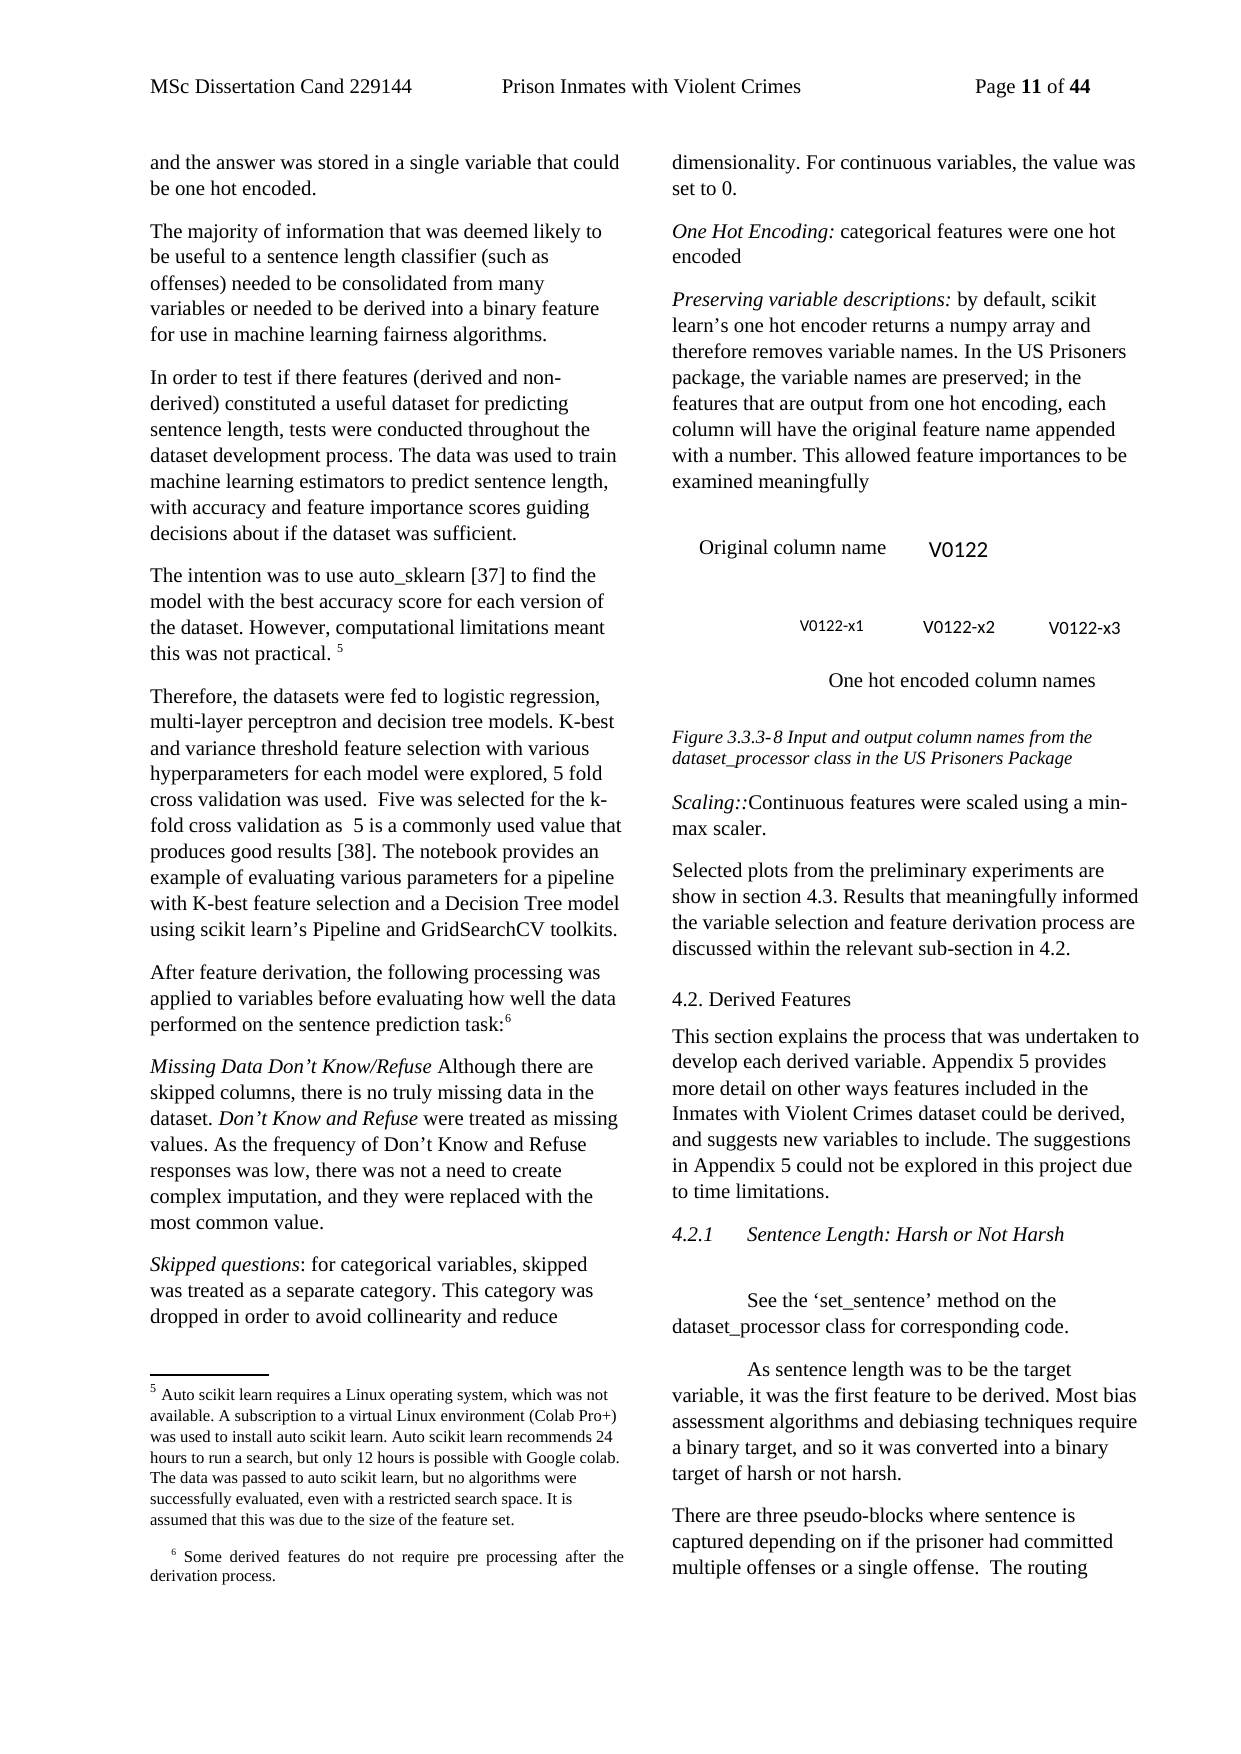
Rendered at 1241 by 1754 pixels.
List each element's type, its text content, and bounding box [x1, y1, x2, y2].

subtitle Derived Features [672, 987, 1146, 1011]
text As sentence length was to be the target variable, it was the first feature to be derived. Most bias assessment algorithms and debiasing techniques require a binary target, and so it was converted into a binary target of harsh or not harsh. [672, 1357, 1146, 1485]
text This section explains the process that was undertaken to develop each derived variable. Appendix 5 provides more detail on other ways features included in the Inmates with Violent Crimes dataset could be derived, and suggests new variables to include. The suggestions in Appendix 5 could not be explored in this project due to time limitations. [672, 1023, 1146, 1203]
text Missing Data Don’t Know/Refuse Although there are skipped columns, there is no truly missing data in the dataset. Don’t Know and Refuse were treated as missing values. As the frequency of Don’t Know and Refuse responses was low, there was not a need to create complex imputation, and they were replaced with the most common value. [150, 1054, 624, 1234]
text Scaling::Continuous features were scaled using a min-max scaler. [672, 790, 1146, 840]
text One Hot Encoding: categorical features were one hot encoded [672, 218, 1146, 268]
text The majority of information that was deemed likely to be useful to a sentence length classifier (such as offenses) needed to be consolidated from many variables or needed to be derived into a binary feature for use in machine learning fairness algorithms. [150, 218, 624, 346]
text See the ‘set_sentence’ method on the dataset_processor class for corresponding code. [672, 1288, 1146, 1338]
text Selected plots from the preliminary experiments are show in section 4.3. Results that meaningfully informed the variable selection and feature derivation process are discussed within the relevant sub-section in 4.2. [672, 858, 1146, 960]
text Preserving variable descriptions: by default, scikit learn’s one hot encoder returns a numpy array and therefore removes variable names. In the US Prisoners package, the variable names are preserved; in the features that are output from one hot encoding, each column will have the original feature name appended with a number. This allowed feature importances to be examined meaningfully [672, 287, 1146, 493]
subtitle Sentence Length: Harsh or Not Harsh [672, 1222, 1146, 1246]
text In order to test if there features (derived and non-derived) constituted a useful dataset for predicting sentence length, tests were conducted throughout the dataset development process. The data was used to train machine learning estimators to predict sentence length, with accuracy and feature importance scores guiding decisions about if the dataset was sufficient. [150, 365, 624, 544]
text Therefore, the datasets were fed to logistic regression, multi-layer perceptron and decision tree models. K-best and variance threshold feature selection with various hyperparameters for each model were explored, 5 fold cross validation was used. Five was selected for the k-fold cross validation as 5 is a commonly used value that produces good results. The notebook provides an example of evaluating various parameters for a pipeline with K-best feature selection and a Decision Tree model using scikit learn’s Pipeline and GridSearchCV toolkits. [150, 683, 624, 941]
text The intention was to use auto_sklearn to find the model with the best accuracy score for each version of the dataset. However, computational limitations meant this was not practical. [150, 563, 624, 665]
text Skipped questions: for categorical variables, skipped was treated as a separate category. This category was dropped in order to avoid collinearity and reduce dimensionality. For continuous variables, the value was set to 0. [672, 150, 1146, 200]
text After feature derivation, the following processing was applied to variables before evaluating how well the data performed on the sentence prediction task: [150, 959, 624, 1036]
text Skipped questions: for categorical variables, skipped was treated as a separate category. This category was dropped in order to avoid collinearity and reduce dimensionality. For continuous variables, the value was set to 0. [150, 1252, 624, 1328]
